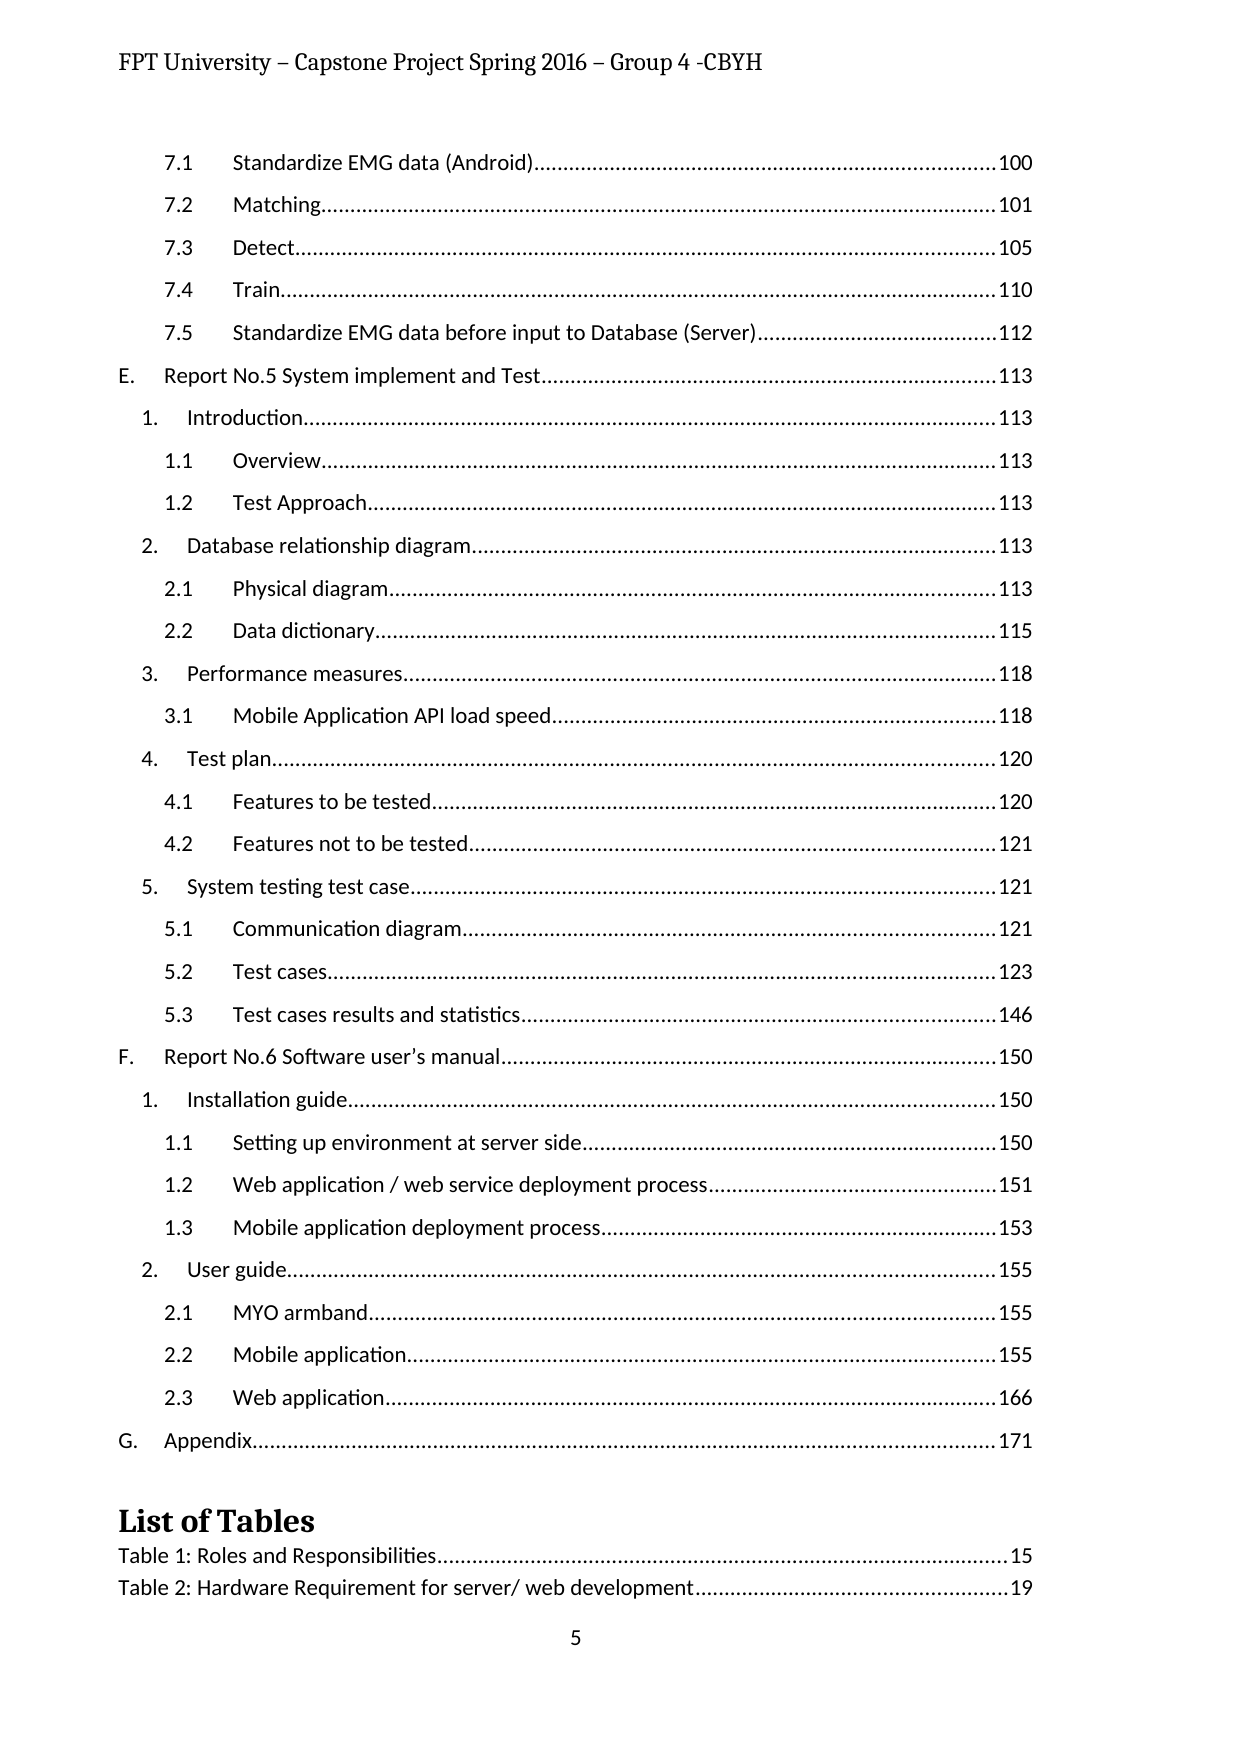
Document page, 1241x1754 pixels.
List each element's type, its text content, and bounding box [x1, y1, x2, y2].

subtitle List of Tables [118, 1503, 1033, 1541]
text Table 1: Roles and Responsibilities 15 [118, 1541, 1033, 1569]
text Table 2: Hardware Requirement for server/ web development 19 [118, 1573, 1033, 1601]
